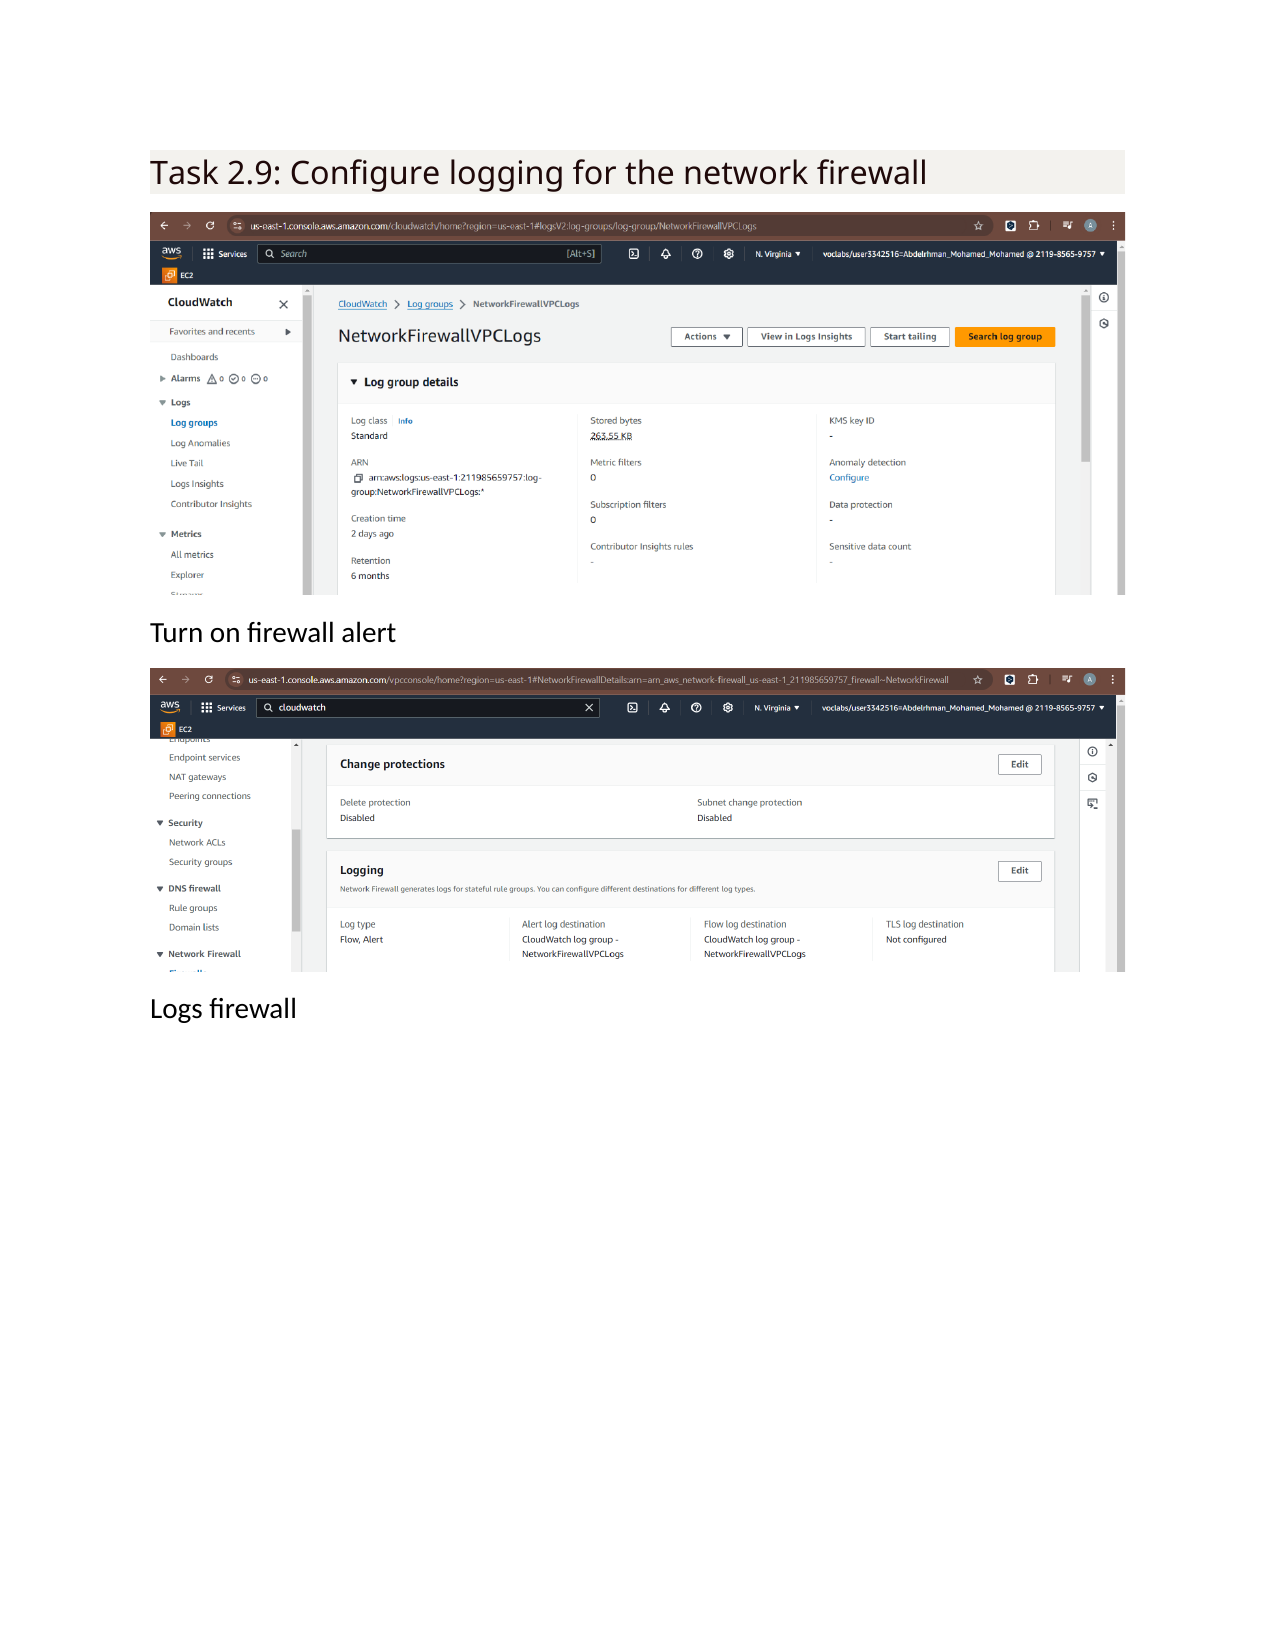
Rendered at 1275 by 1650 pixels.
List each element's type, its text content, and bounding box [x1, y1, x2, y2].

text Logs firewall [150, 991, 1125, 1026]
text Turn on firewall alert [150, 614, 1125, 649]
picture [150, 212, 1125, 595]
text Task 2.9: Configure logging for the network firewall [150, 150, 1125, 194]
picture [150, 668, 1125, 972]
